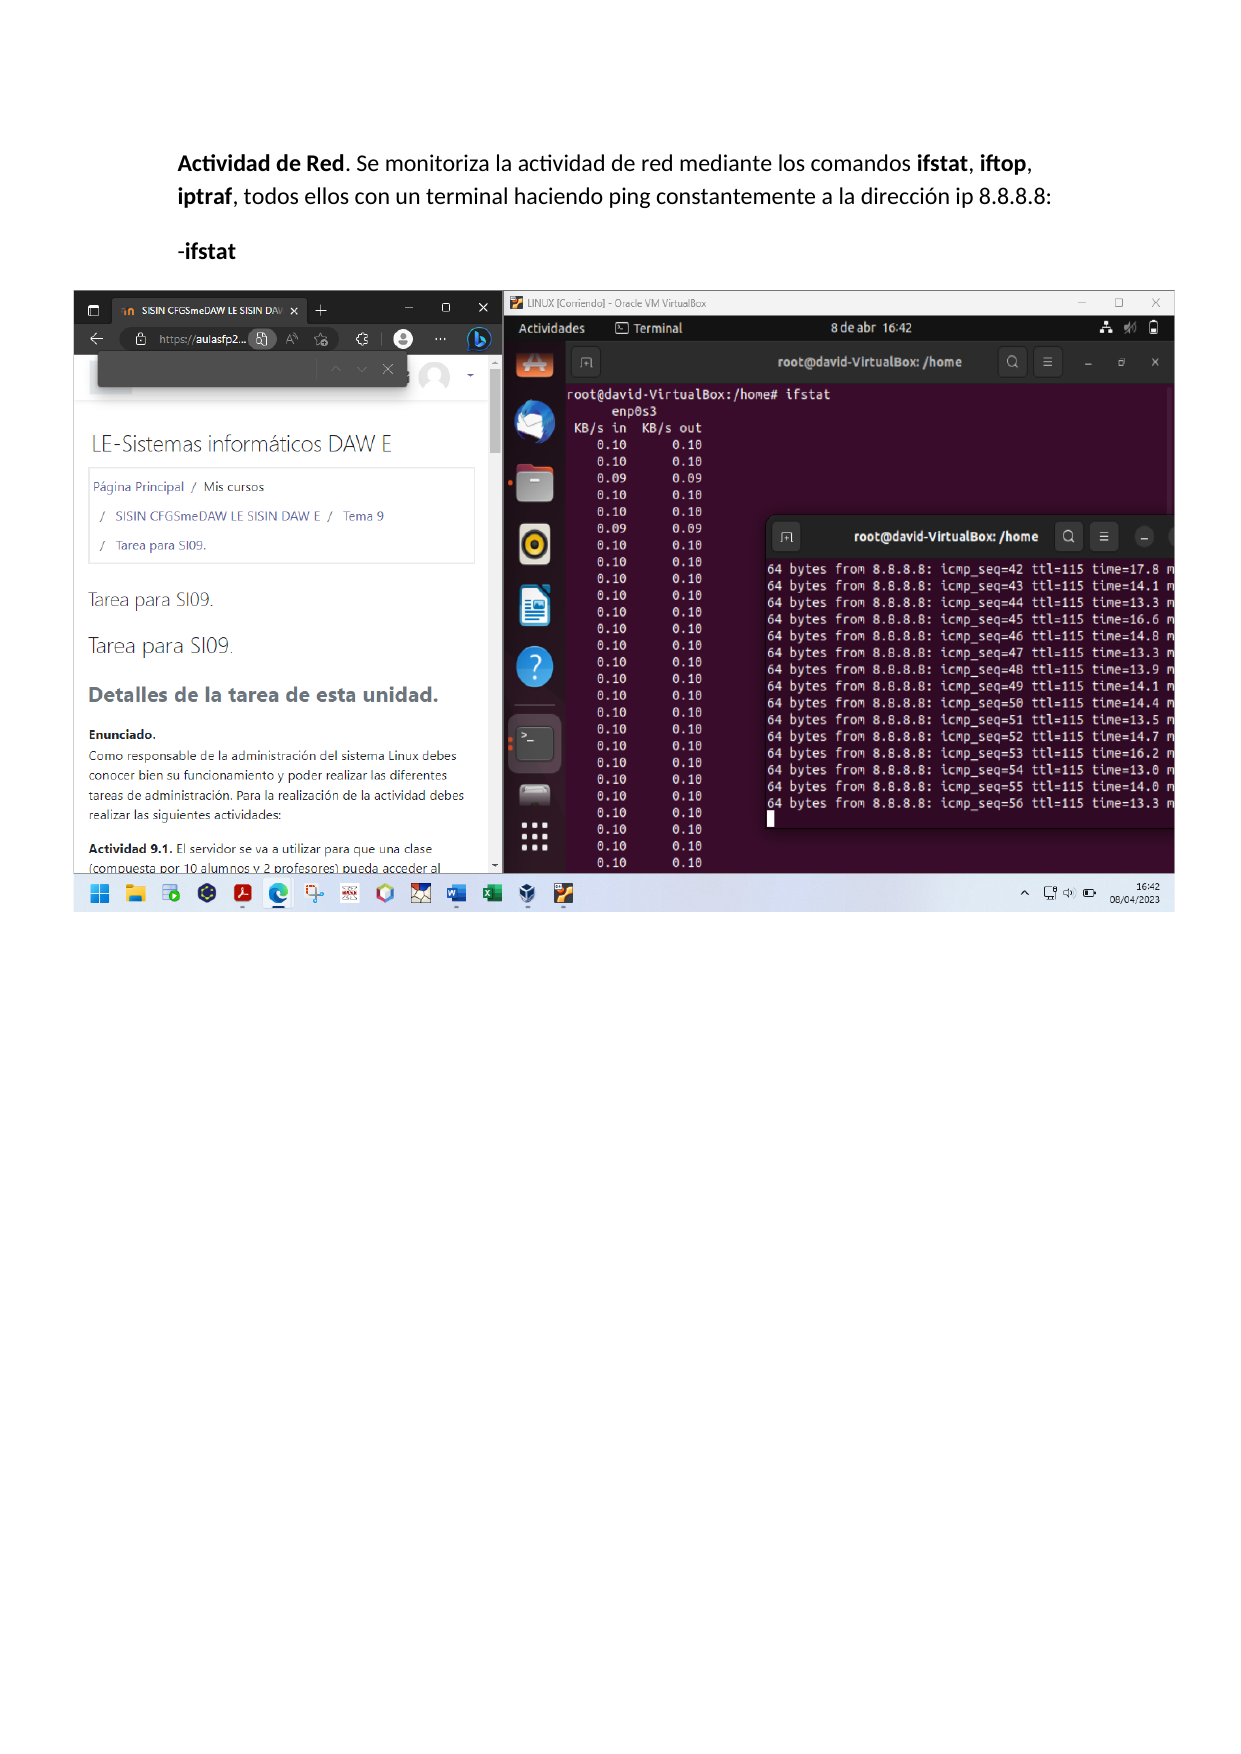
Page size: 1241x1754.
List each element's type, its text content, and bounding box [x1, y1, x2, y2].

text -ifstat [177, 236, 1063, 265]
picture [73, 290, 1175, 912]
text Actividad de Red. Se monitoriza la actividad de red mediante los comandos ifstat, iftop, iptraf, todos ellos con un terminal haciendo ping constantemente a la dirección ip 8.8.8.8: [177, 148, 1063, 211]
